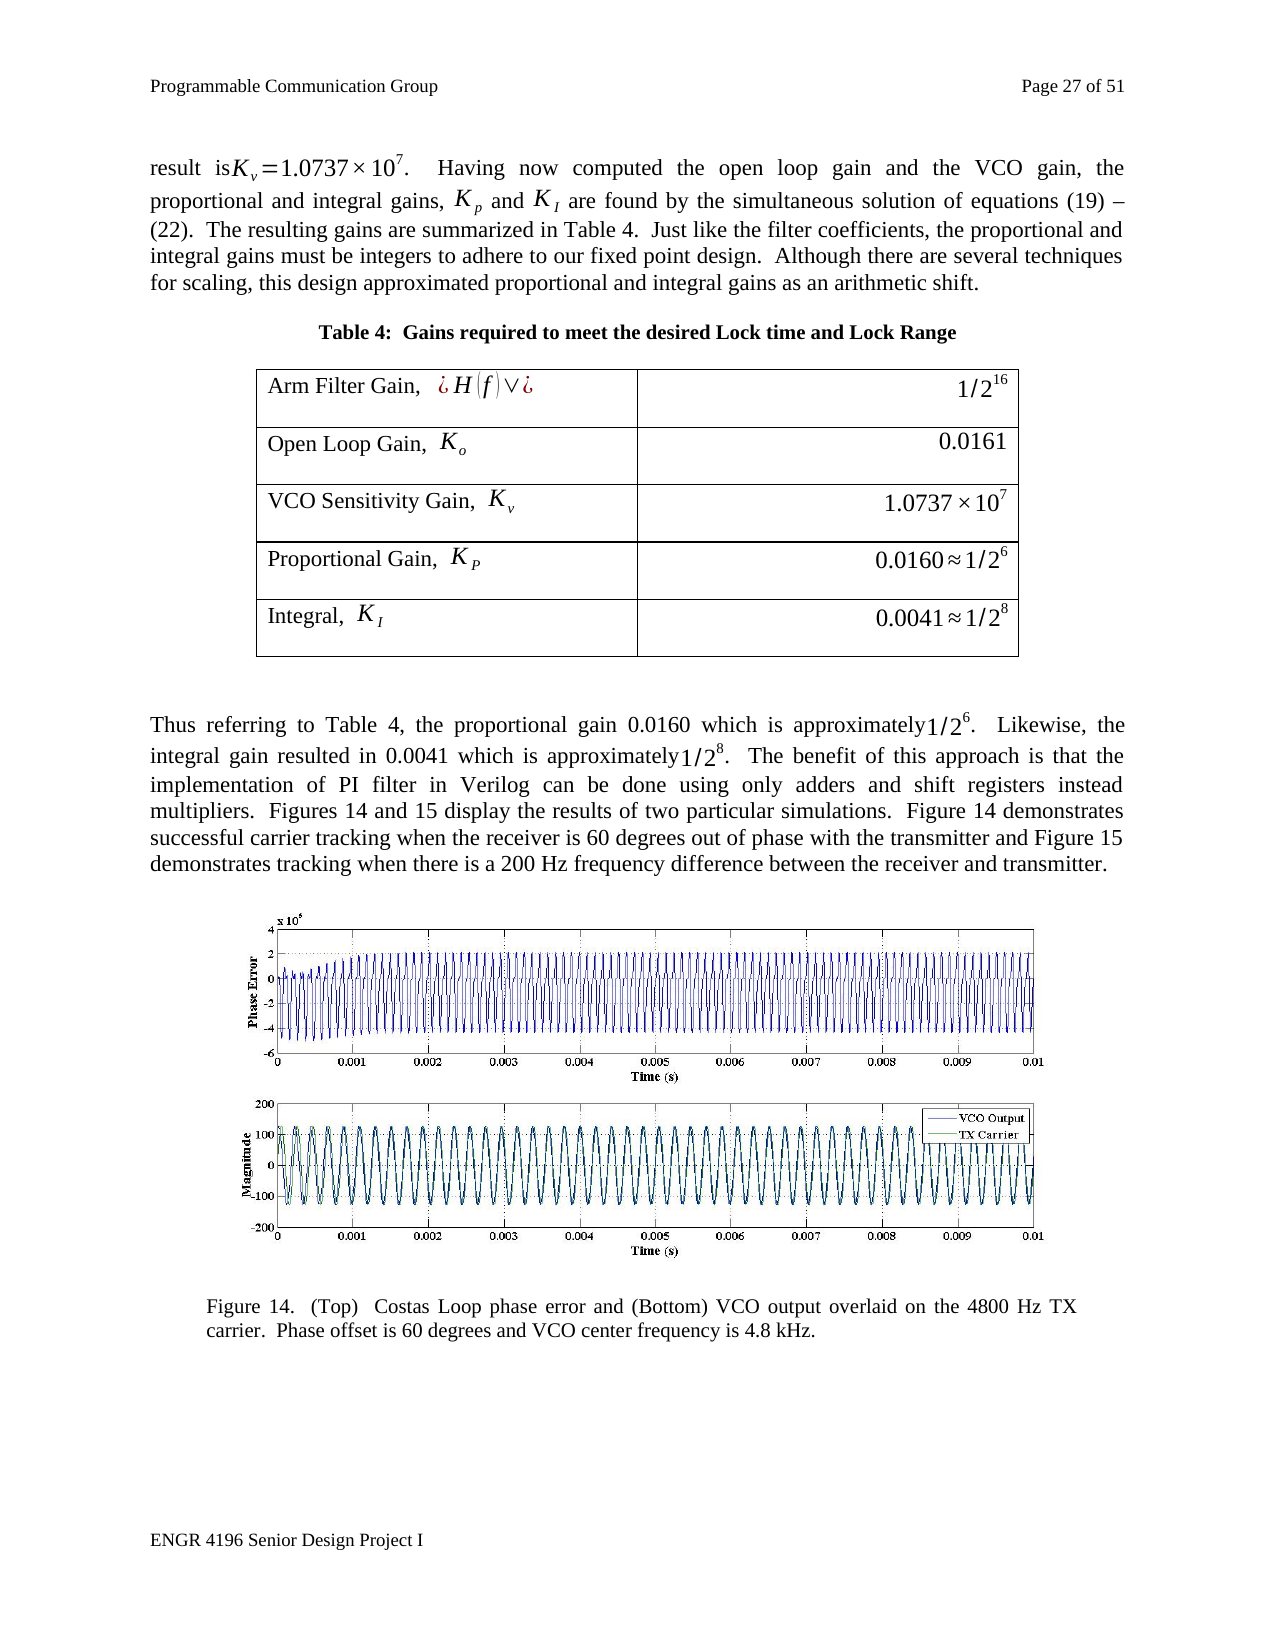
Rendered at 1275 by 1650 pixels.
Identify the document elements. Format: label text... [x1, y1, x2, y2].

picture [150, 901, 1125, 1269]
table_header Arm Filter Gain, [257, 370, 637, 427]
text Figure 14. (Top) Costas Loop phase error and (Bottom) VCO output overlaid on the 4800 Hz TX carrier. Phase offset is 60 degrees and VCO center frequency is 4.8 kHz. [206, 1294, 1078, 1342]
table_header [638, 370, 1018, 427]
table_cell Proportional Gain, [257, 543, 637, 599]
table_cell VCO Sensitivity Gain, [257, 485, 637, 541]
text Table 4: Gains required to meet the desired Lock time and Lock Range [150, 320, 1125, 344]
table_cell Open Loop Gain, [257, 428, 637, 484]
table_cell [638, 428, 1018, 484]
table_cell [638, 485, 1018, 541]
table_cell [638, 543, 1018, 599]
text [150, 150, 1125, 295]
table_cell [638, 600, 1018, 656]
text Thus referring to Table 4, the proportional gain 0.0160 which is approximately. Likewise, the integral gain resulted in 0.0041 which is approximately. The benefit of this approach is that the implementation of PI filter in Verilog can be done using only adders and shift registers instead multipliers. Figures 14 and 15 display the results of two particular simulations. Figure 14 demonstrates successful carrier tracking when the receiver is 60 degrees out of phase with the transmitter and Figure 15 demonstrates tracking when there is a 200 Hz frequency difference between the receiver and transmitter. [150, 708, 1125, 876]
table_cell Integral, [257, 600, 637, 656]
